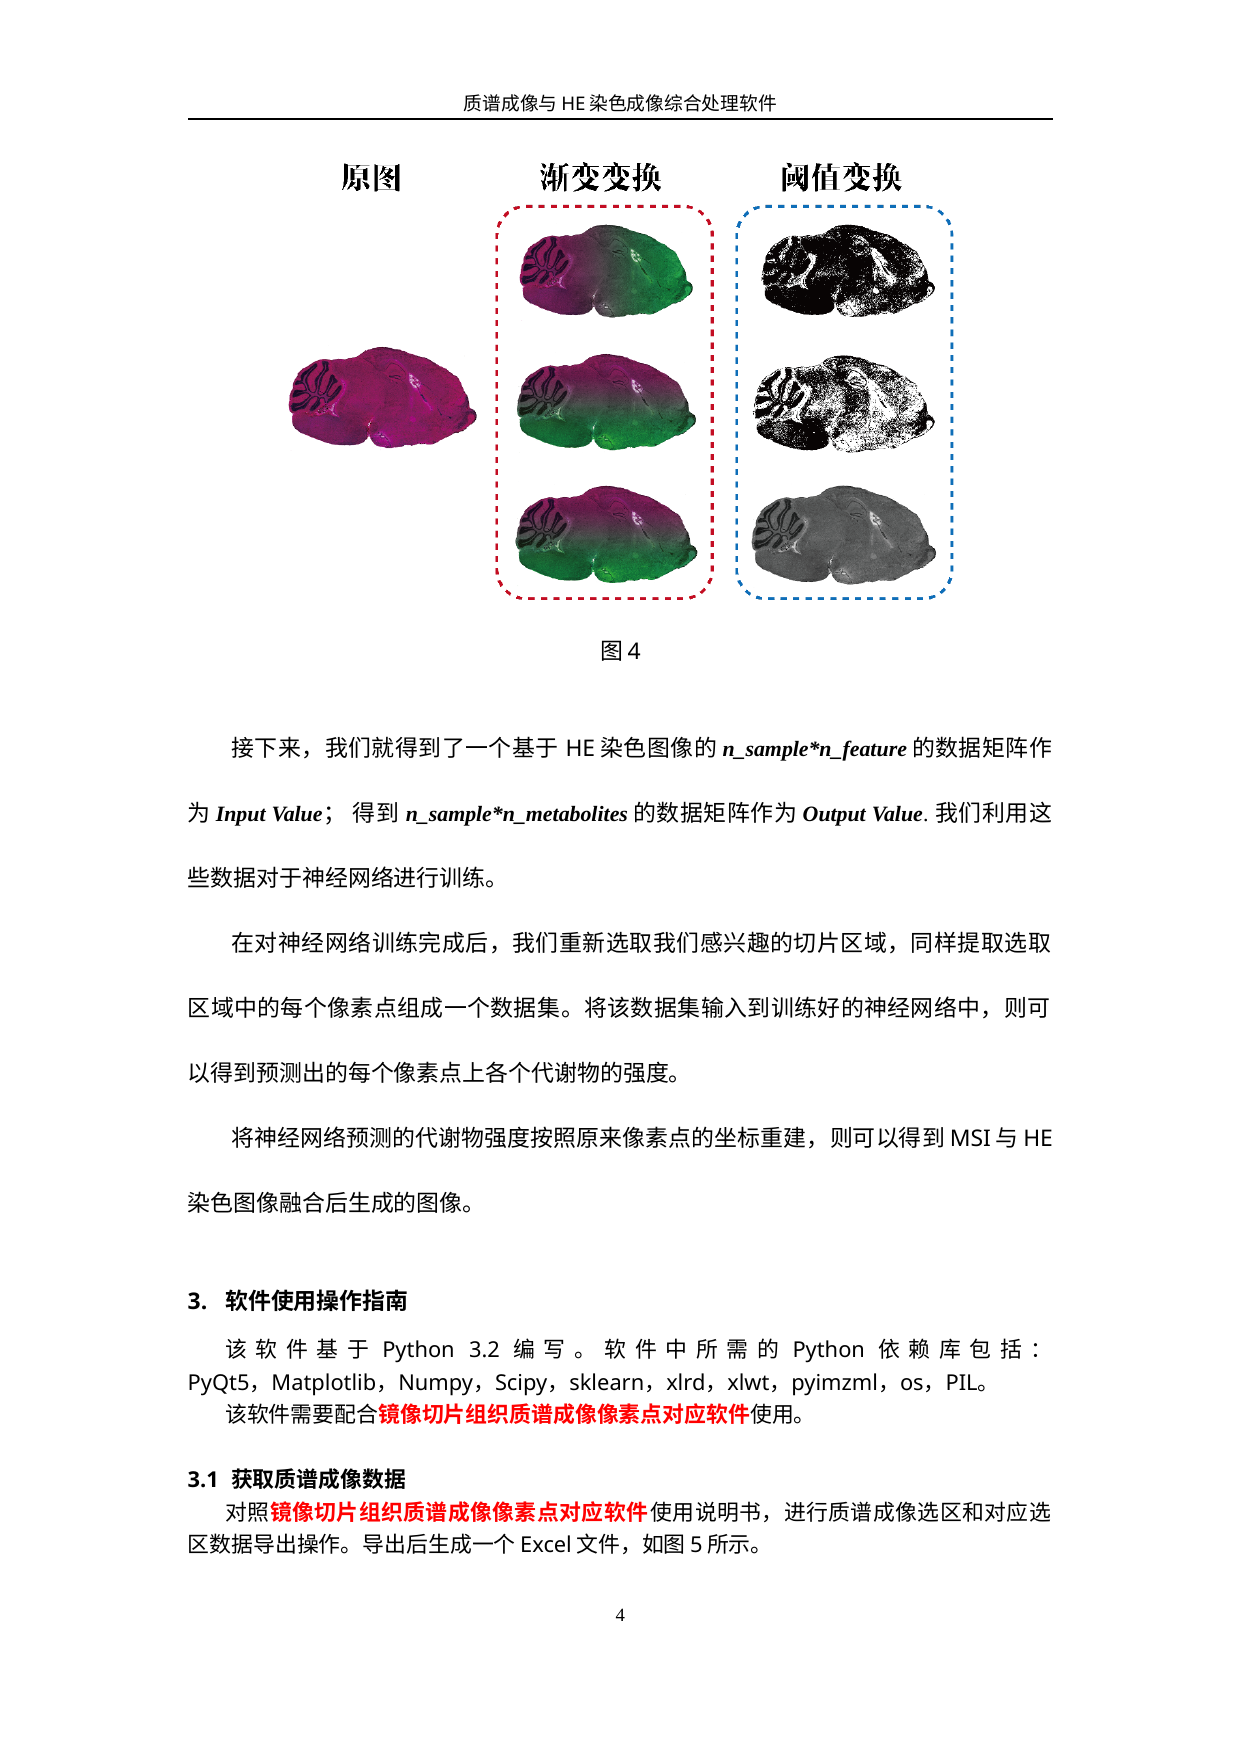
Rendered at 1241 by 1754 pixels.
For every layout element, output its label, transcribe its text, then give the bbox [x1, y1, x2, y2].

text 图4 [187, 617, 1053, 682]
text 将神经网络预测的代谢物强度按照原来像素点的坐标重建，则可以得到MSI与HE染色图像融合后生成的图像。 [187, 1104, 1053, 1234]
list 获取质谱成像数据 [187, 1462, 1053, 1494]
text 该软件需要配合镜像切片组织质谱成像像素点对应软件使用。 [187, 1397, 1053, 1429]
list 软件使用操作指南 [187, 1267, 1053, 1332]
picture [277, 161, 963, 600]
text 对照镜像切片组织质谱成像像素点对应软件使用说明书，进行质谱成像选区和对应选区数据导出操作。导出后生成一个Excel文件，如图5所示。 [187, 1494, 1053, 1559]
text 在对神经网络训练完成后，我们重新选取我们感兴趣的切片区域，同样提取选取区域中的每个像素点组成一个数据集。将该数据集输入到训练好的神经网络中，则可以得到预测出的每个像素点上各个代谢物的强度。 [187, 909, 1053, 1104]
text 接下来，我们就得到了一个基于HE染色图像的n_sample*n_feature的数据矩阵作为Input Value； 得到 n_sample*n_metabolites的数据矩阵作为Output Value. 我们利用这些数据对于神经网络进行训练。 [187, 714, 1053, 909]
text 该软件基于Python 3.2编写。软件中所需的Python依赖库包括：PyQt5，Matplotlib，Numpy，Scipy，sklearn，xlrd，xlwt，pyimzml，os，PIL。 [187, 1332, 1053, 1397]
